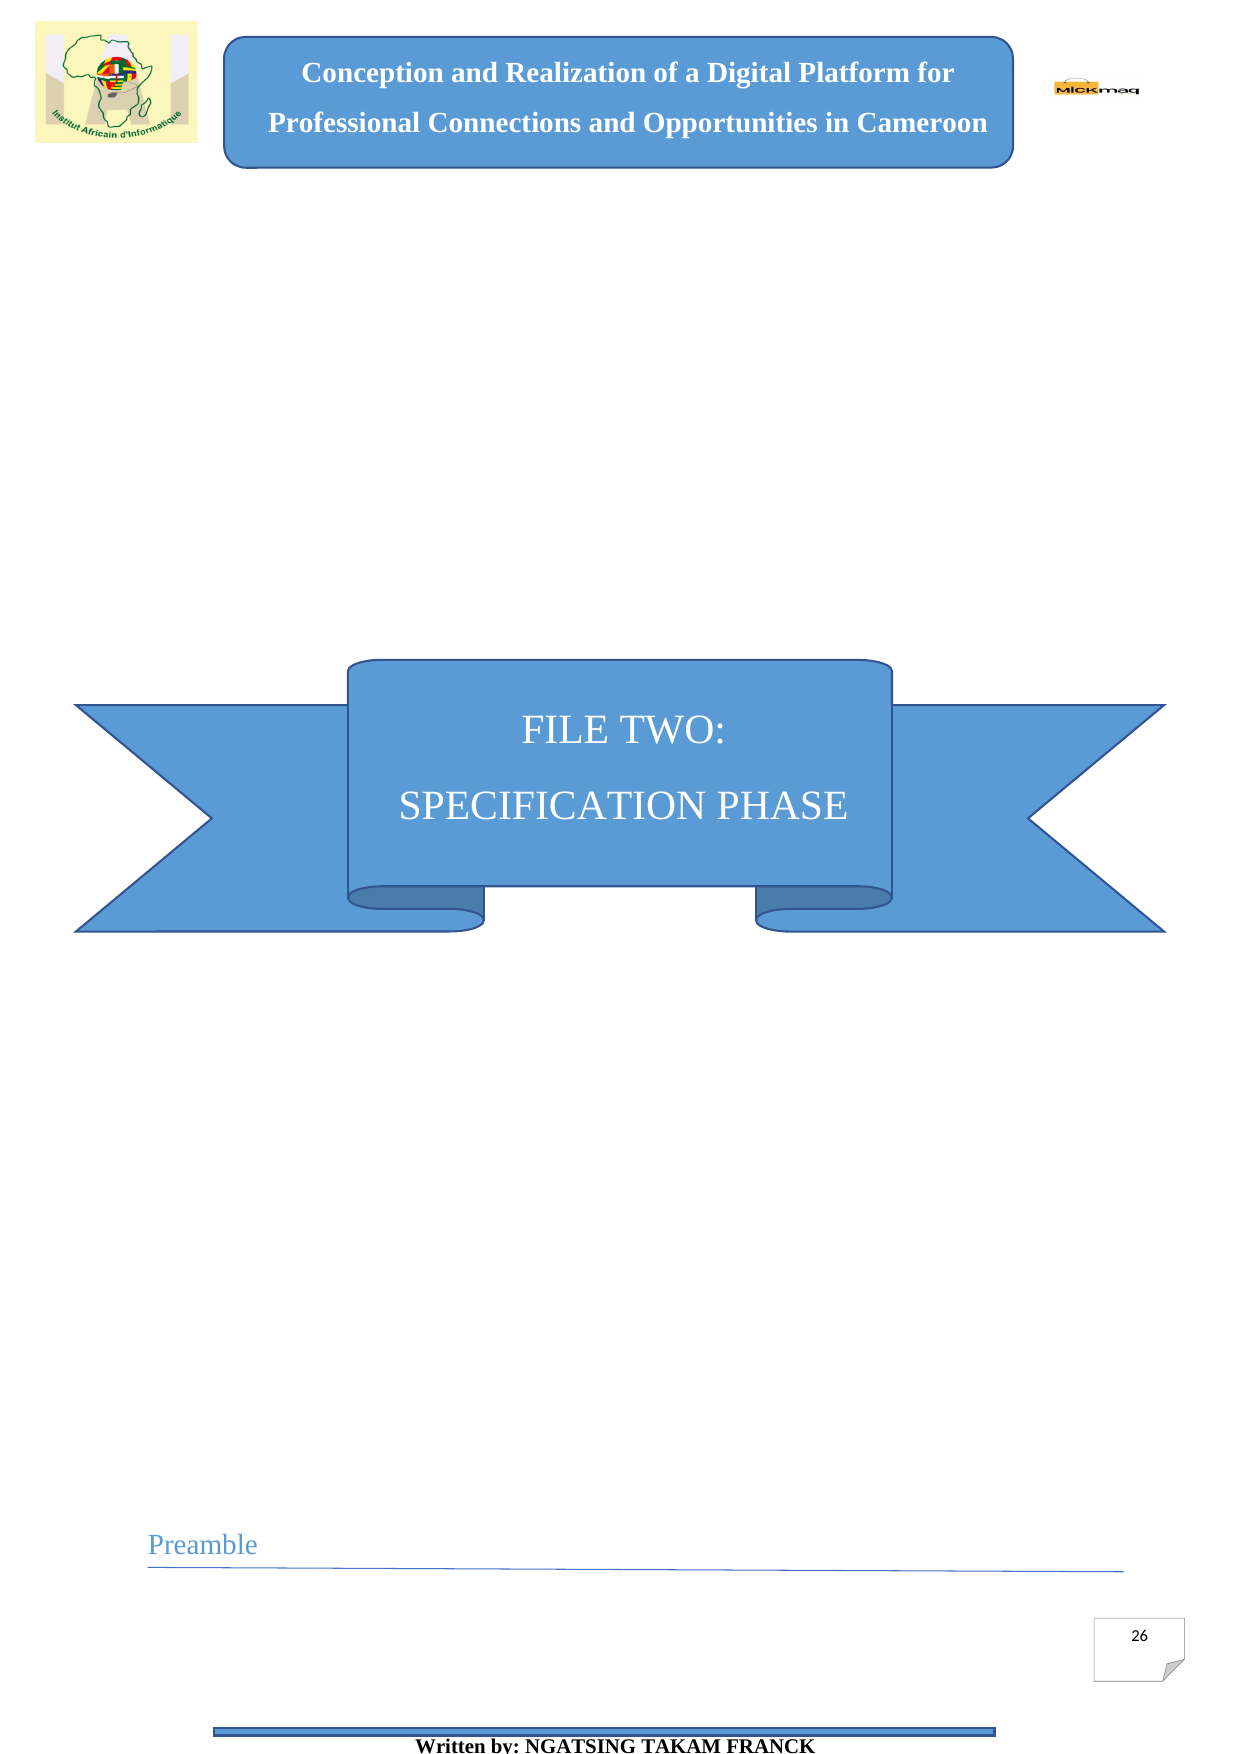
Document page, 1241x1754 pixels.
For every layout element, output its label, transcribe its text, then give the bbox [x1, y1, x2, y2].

text Preamble [148, 1527, 1093, 1560]
picture [1047, 73, 1143, 103]
picture [35, 21, 198, 143]
